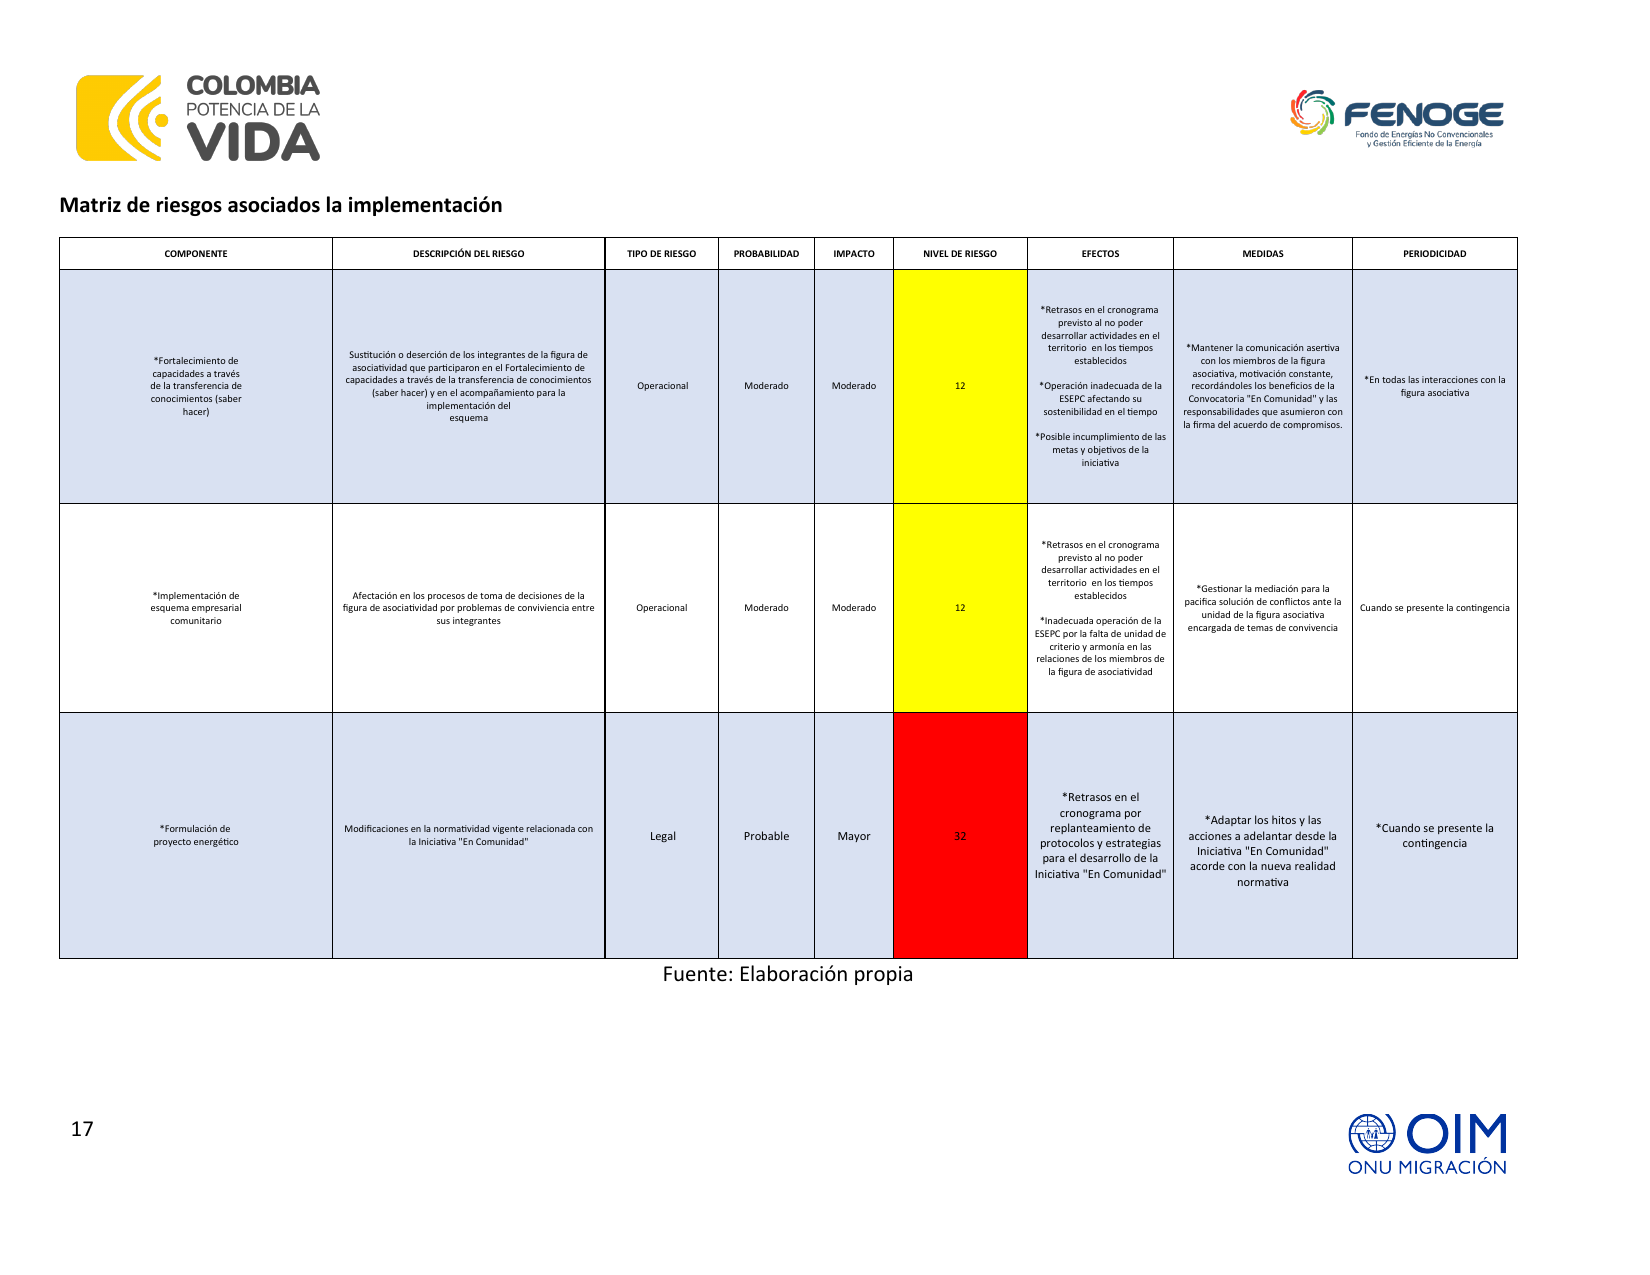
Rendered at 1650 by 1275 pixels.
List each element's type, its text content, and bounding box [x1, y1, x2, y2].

table_header COMPONENTE [60, 238, 332, 268]
table_cell 12 [894, 504, 1027, 712]
table_cell Cuando se presente la contingencia [1353, 504, 1517, 712]
text Fuente: Elaboración propia [59, 959, 1517, 987]
table_cell Operacional [606, 270, 718, 503]
table_header PROBABILIDAD [719, 238, 814, 268]
table_cell *Retrasos en el cronograma previsto al no poder desarrollar actividades en el territorio en los tiempos establecidos *Inadecuada operación de la ESEPC por la falta de unidad de criterio y armonía en las relaciones de los miembros de la figura de asociatividad [1028, 504, 1173, 712]
table_cell *Retrasos en el cronograma por replanteamiento de protocolos y estrategias para el desarrollo de la Iniciativa "En Comunidad" [1028, 713, 1173, 958]
table_cell *Fortalecimiento de capacidades a través de la transferencia de conocimientos (saber hacer) [60, 270, 332, 503]
table_cell Moderado [719, 270, 814, 503]
table_cell *Implementación de esquema empresarial comunitario [60, 504, 332, 712]
table_header PERIODICIDAD [1353, 238, 1517, 268]
table_cell Probable [719, 713, 814, 958]
table_cell Mayor [815, 713, 893, 958]
table_header EFECTOS [1028, 238, 1173, 268]
table_cell 32 [894, 713, 1027, 958]
table_cell Modificaciones en la normatividad vigente relacionada con la Iniciativa "En Comunidad" [333, 713, 604, 958]
table_header DESCRIPCIÓN DEL RIESGO [333, 238, 604, 268]
table_header TIPO DE RIESGO [606, 238, 718, 268]
table_header MEDIDAS [1174, 238, 1352, 268]
table_cell *En todas las interacciones con la figura asociativa [1353, 270, 1517, 503]
table_cell Afectación en los procesos de toma de decisiones de la figura de asociatividad por problemas de conviviencia entre sus integrantes [333, 504, 604, 712]
table_cell 12 [894, 270, 1027, 503]
table_cell *Retrasos en el cronograma previsto al no poder desarrollar actividades en el territorio en los tiempos establecidos *Operación inadecuada de la ESEPC afectando su sostenibilidad en el tiempo *Posible incumplimiento de las metas y objetivos de la iniciativa [1028, 270, 1173, 503]
text Matriz de riesgos asociados la implementación [59, 190, 1517, 218]
table_cell *Gestionar la mediación para la pacifica solución de conflictos ante la unidad de la figura asociativa encargada de temas de convivencia [1174, 504, 1352, 712]
table_cell *Adaptar los hitos y las acciones a adelantar desde la Iniciativa "En Comunidad" acorde con la nueva realidad normativa [1174, 713, 1352, 958]
table_cell Sustitución o deserción de los integrantes de la figura de asociatividad que participaron en el Fortalecimiento de capacidades a través de la transferencia de conocimientos (saber hacer) y en el acompañamiento para la implementación del esquema [333, 270, 604, 503]
table_header NIVEL DE RIESGO [894, 238, 1027, 268]
table_cell Operacional [606, 504, 718, 712]
table_cell Legal [606, 713, 718, 958]
table_cell *Formulación de proyecto energético [60, 713, 332, 958]
table_cell *Cuando se presente la contingencia [1353, 713, 1517, 958]
picture [70, 73, 326, 163]
table_cell *Mantener la comunicación asertiva con los miembros de la figura asociativa, motivación constante, recordándoles los beneficios de la Convocatoria "En Comunidad" y las responsabilidades que asumieron con la firma del acuerdo de compromisos. [1174, 270, 1352, 503]
table_header IMPACTO [815, 238, 893, 268]
table_cell Moderado [719, 504, 814, 712]
table_cell Moderado [815, 270, 893, 503]
table_cell Moderado [815, 504, 893, 712]
picture [1290, 88, 1506, 148]
picture [1348, 1114, 1506, 1174]
